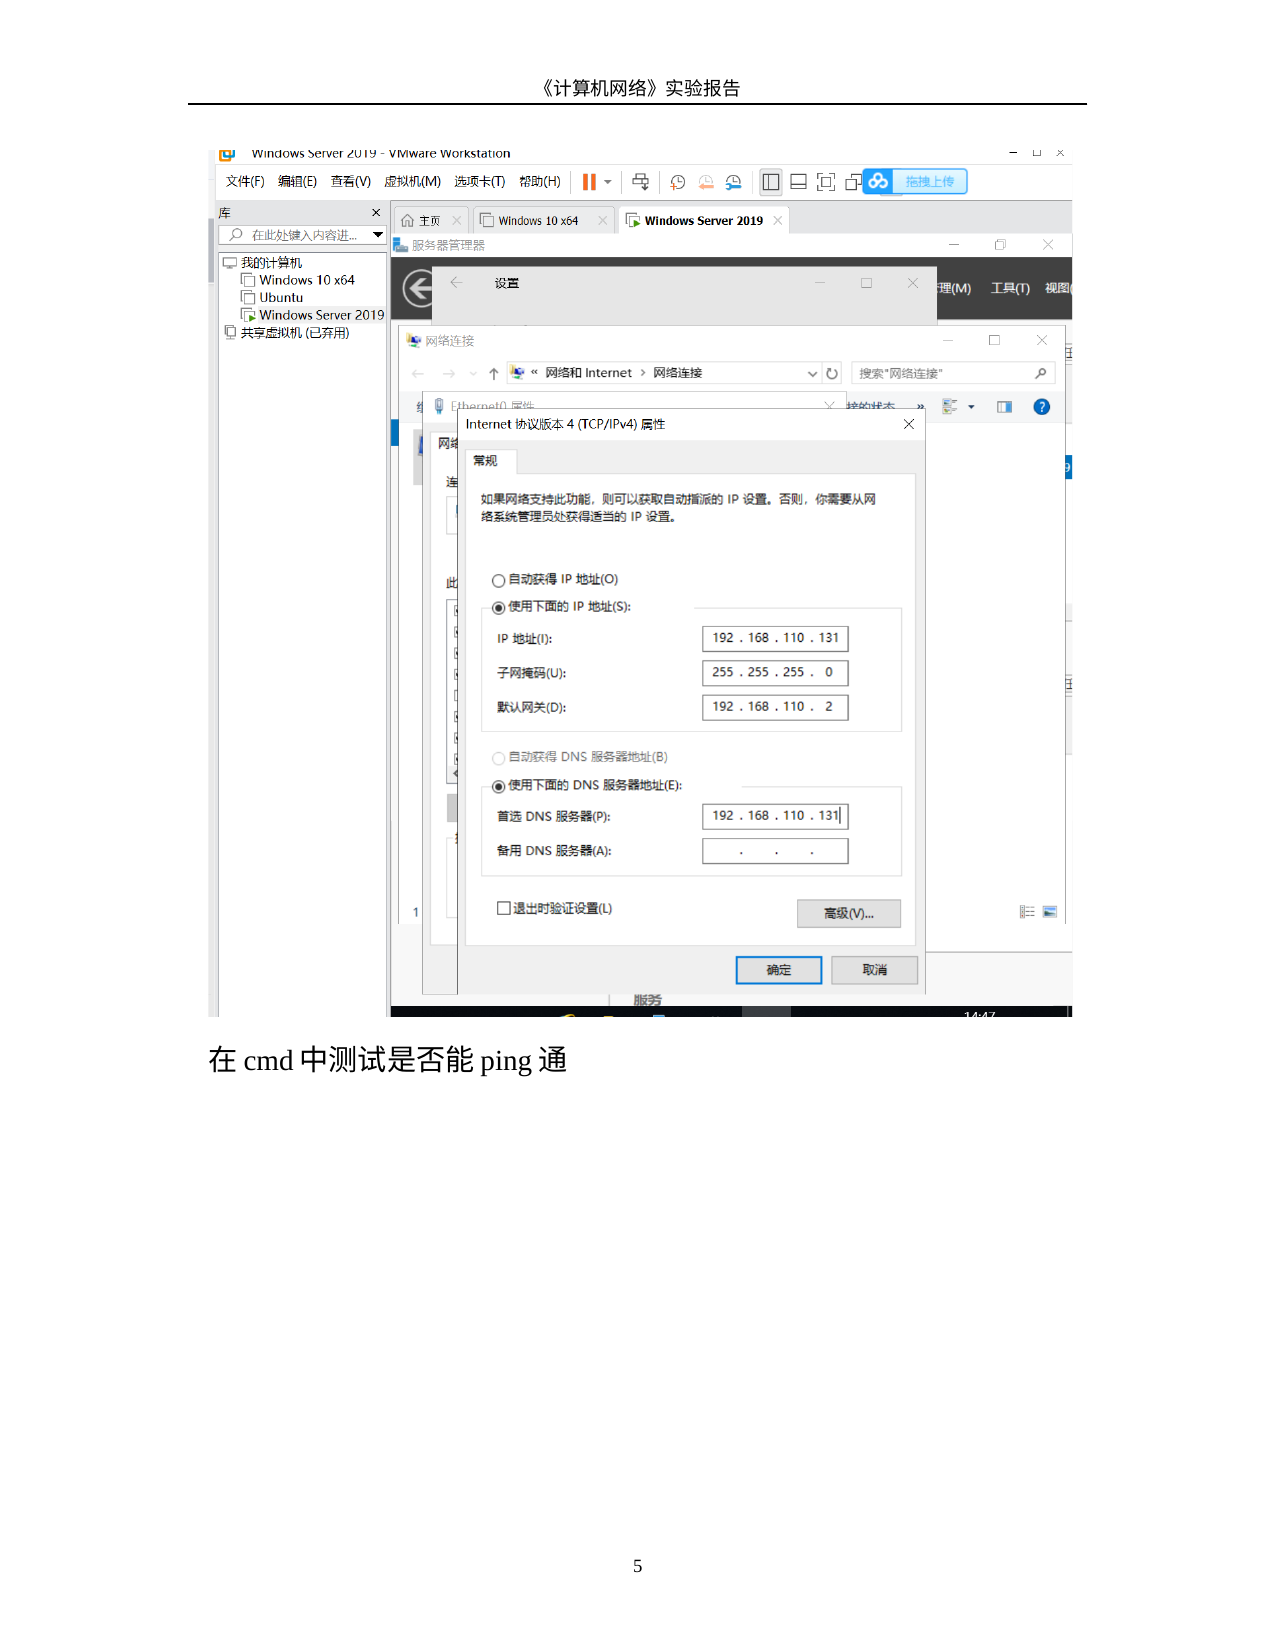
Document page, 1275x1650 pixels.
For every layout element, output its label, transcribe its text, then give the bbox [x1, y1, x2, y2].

list 在cmd中测试是否能ping通 [187, 1036, 1087, 1079]
picture [208, 150, 1073, 1017]
